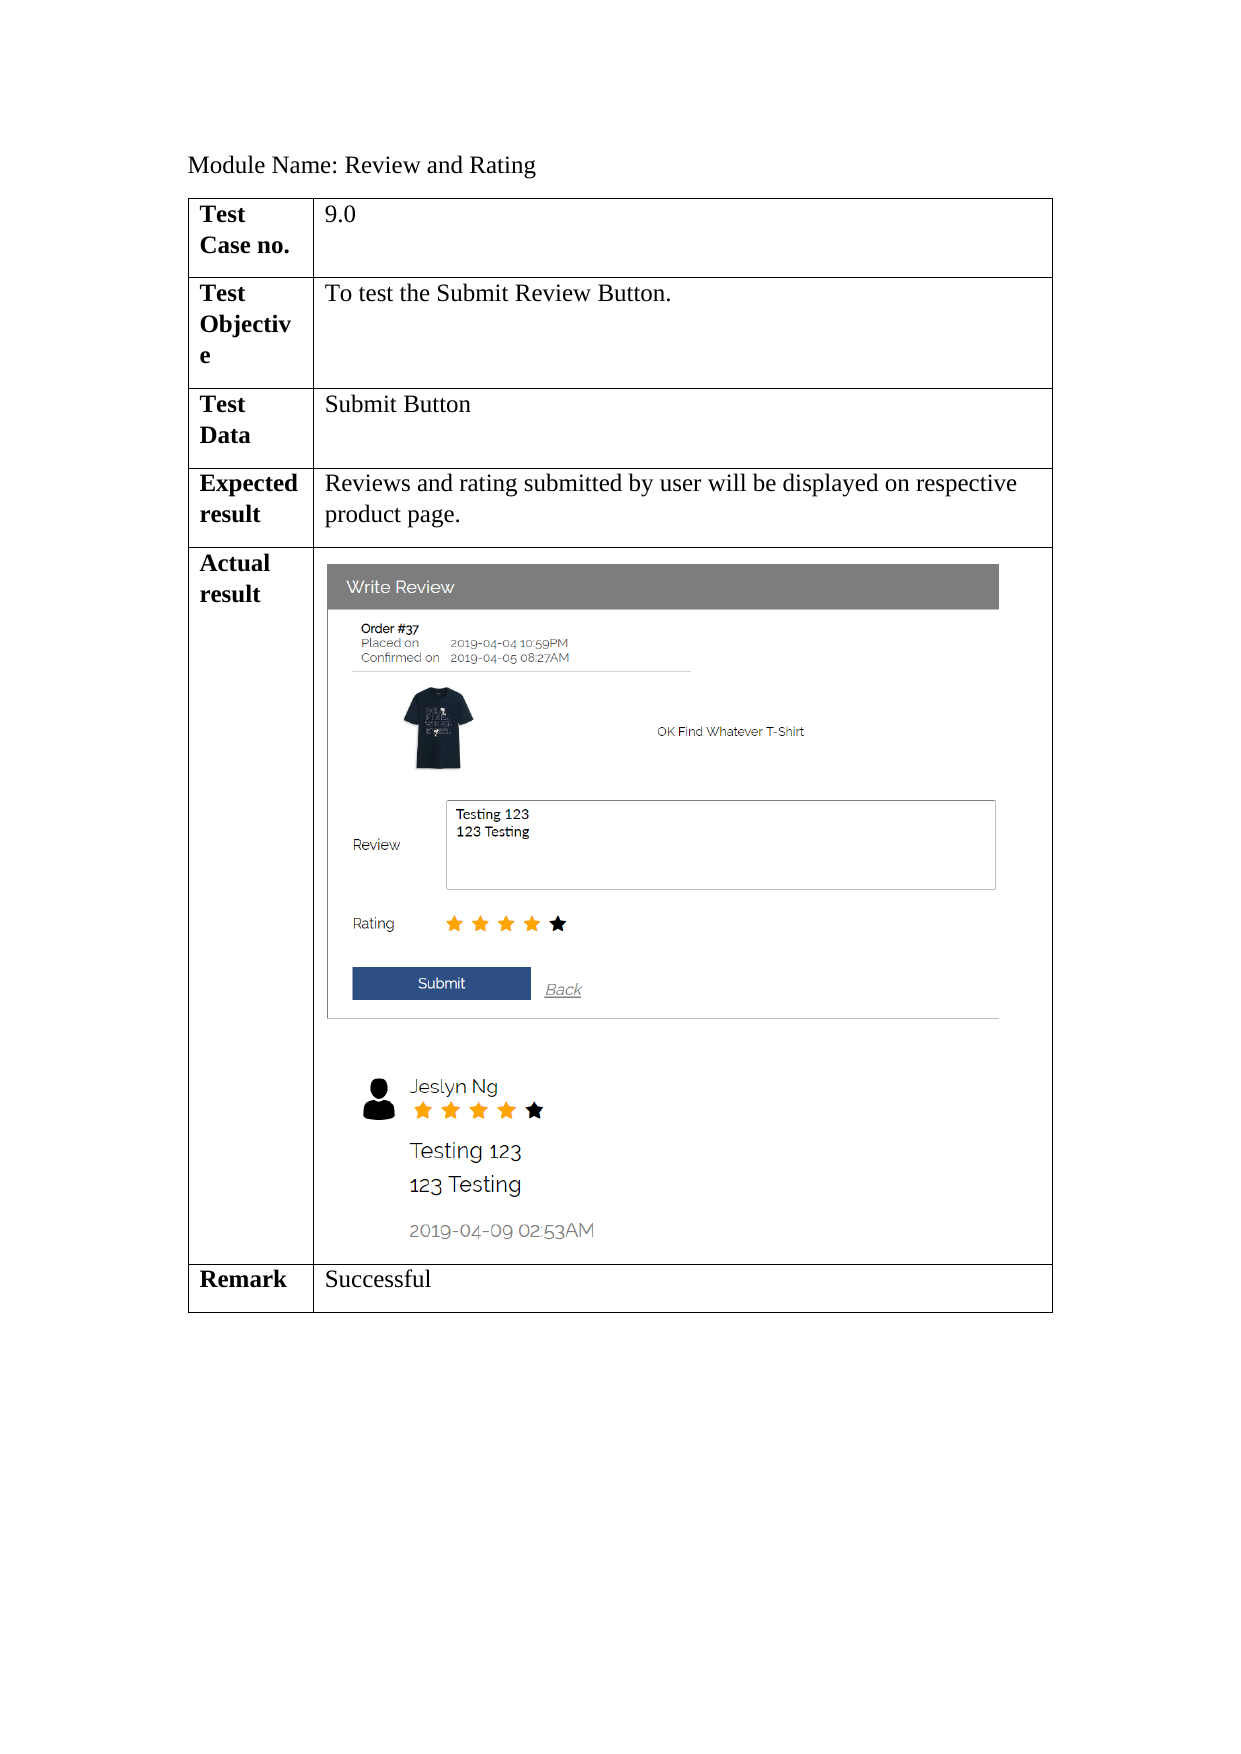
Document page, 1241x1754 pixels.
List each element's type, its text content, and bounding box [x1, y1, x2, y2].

table_cell Remark [189, 1265, 313, 1312]
text Module Name: Review and Rating [187, 150, 1053, 179]
table_cell Actual result [189, 548, 313, 1263]
table_cell Test Data [189, 389, 313, 467]
table_header Test Case no. [189, 199, 313, 277]
table_header 9.0 [314, 199, 1052, 277]
table_cell Successful [314, 1265, 1052, 1312]
picture [319, 555, 999, 1020]
table_cell Submit Button [314, 389, 1052, 467]
table_cell Expected result [189, 469, 313, 547]
table_cell Test Objective [189, 278, 313, 388]
table_cell [314, 548, 1052, 1263]
table_cell To test the Submit Review Button. [314, 278, 1052, 388]
table_cell Reviews and rating submitted by user will be displayed on respective product page. [314, 469, 1052, 547]
picture [328, 1053, 655, 1264]
